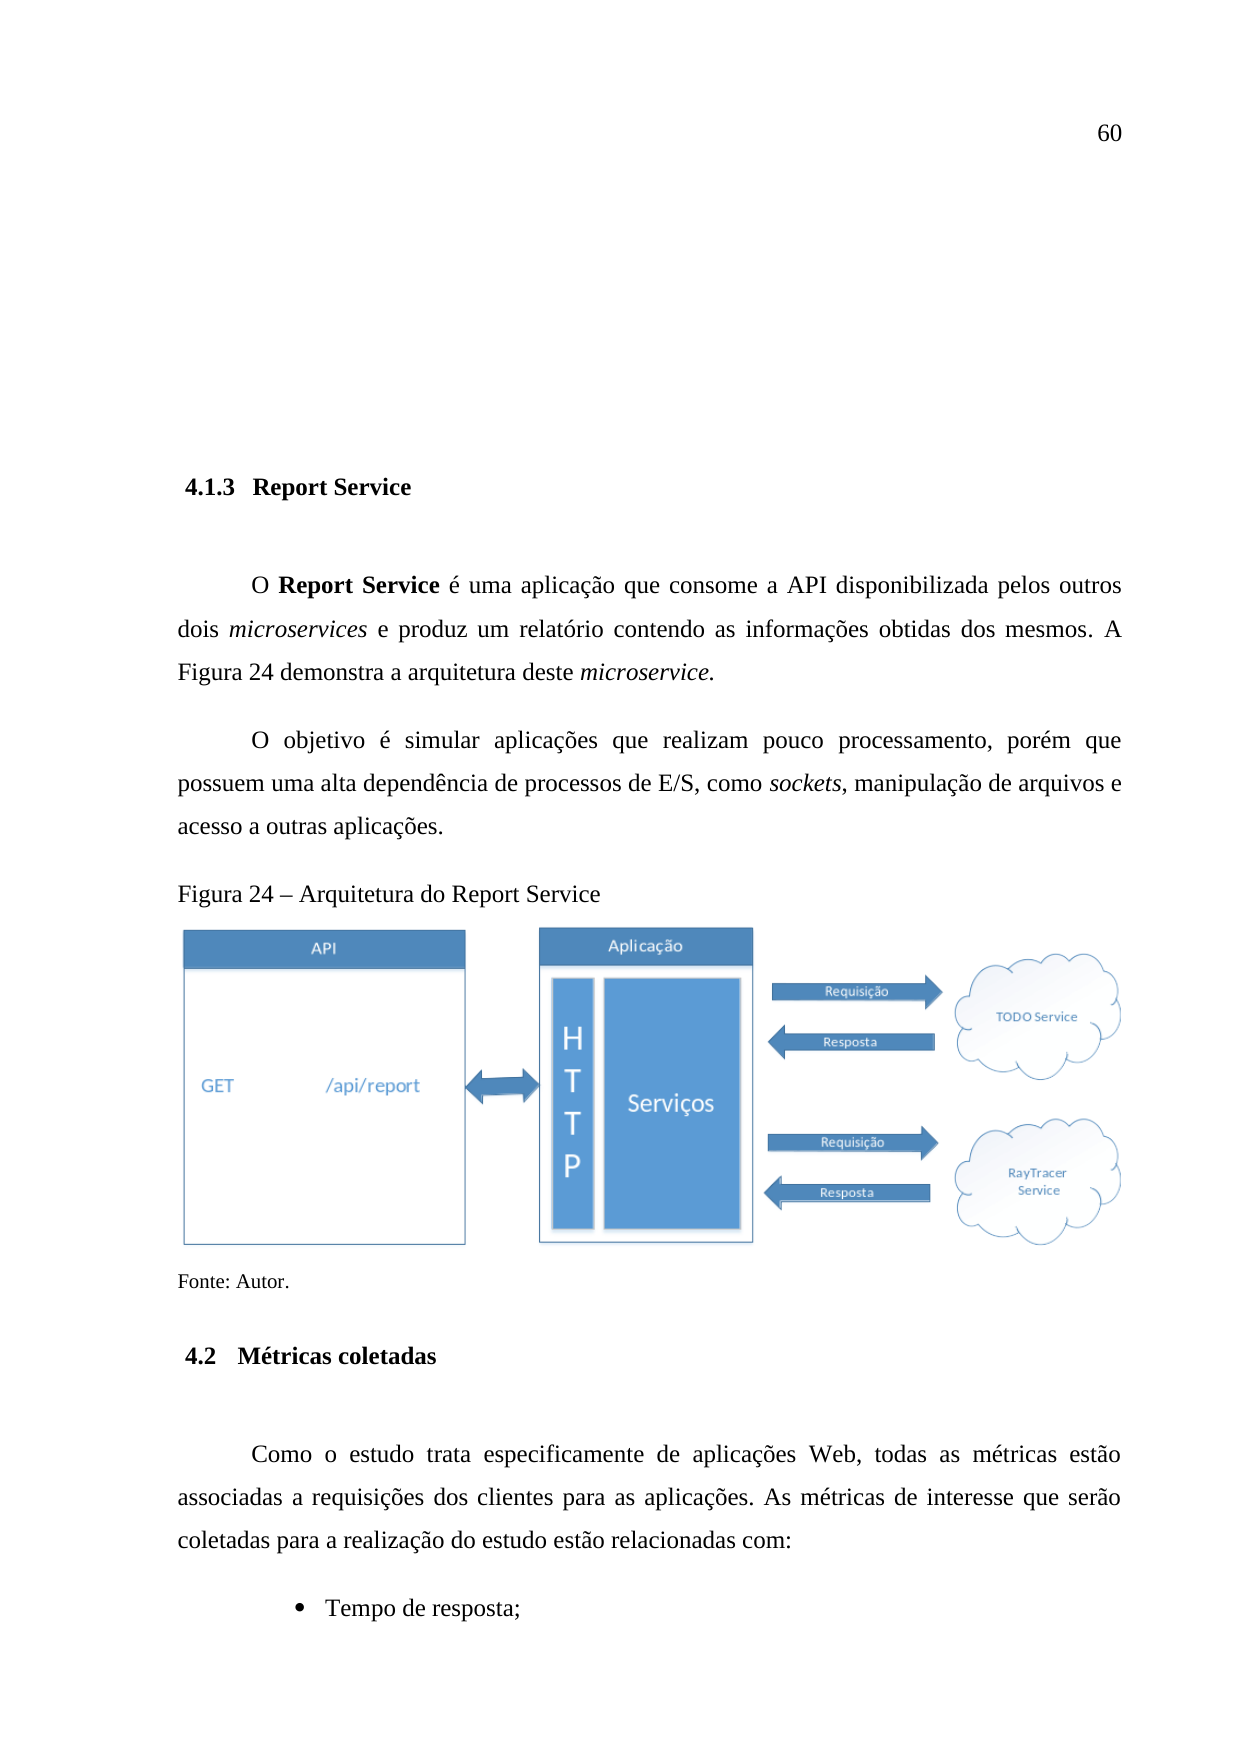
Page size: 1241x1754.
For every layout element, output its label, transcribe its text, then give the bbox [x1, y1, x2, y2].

list Tempo de resposta; [295, 1593, 1122, 1622]
text O objetivo é simular aplicações que realizam pouco processamento, porém que possuem uma alta dependência de processos de E/S, como sockets, manipulação de arquivos e acesso a outras aplicações. [177, 725, 1122, 840]
text Fonte: Autor. [177, 1269, 1122, 1293]
text Como o estudo trata especificamente de aplicações Web, todas as métricas estão associadas a requisições dos clientes para as aplicações. As métricas de interesse que serão coletadas para a realização do estudo estão relacionadas com: [177, 1439, 1122, 1554]
text Métricas coletadas [185, 1341, 1122, 1369]
text Figura 24 – Arquitetura do Report Service [177, 879, 1122, 908]
text Report Service [185, 472, 1122, 501]
text O Report Service é uma aplicação que consome a API disponibilizada pelos outros dois microservices e produz um relatório contendo as informações obtidas dos mesmos. A Figura 24 demonstra a arquitetura deste microservice. [177, 571, 1122, 686]
